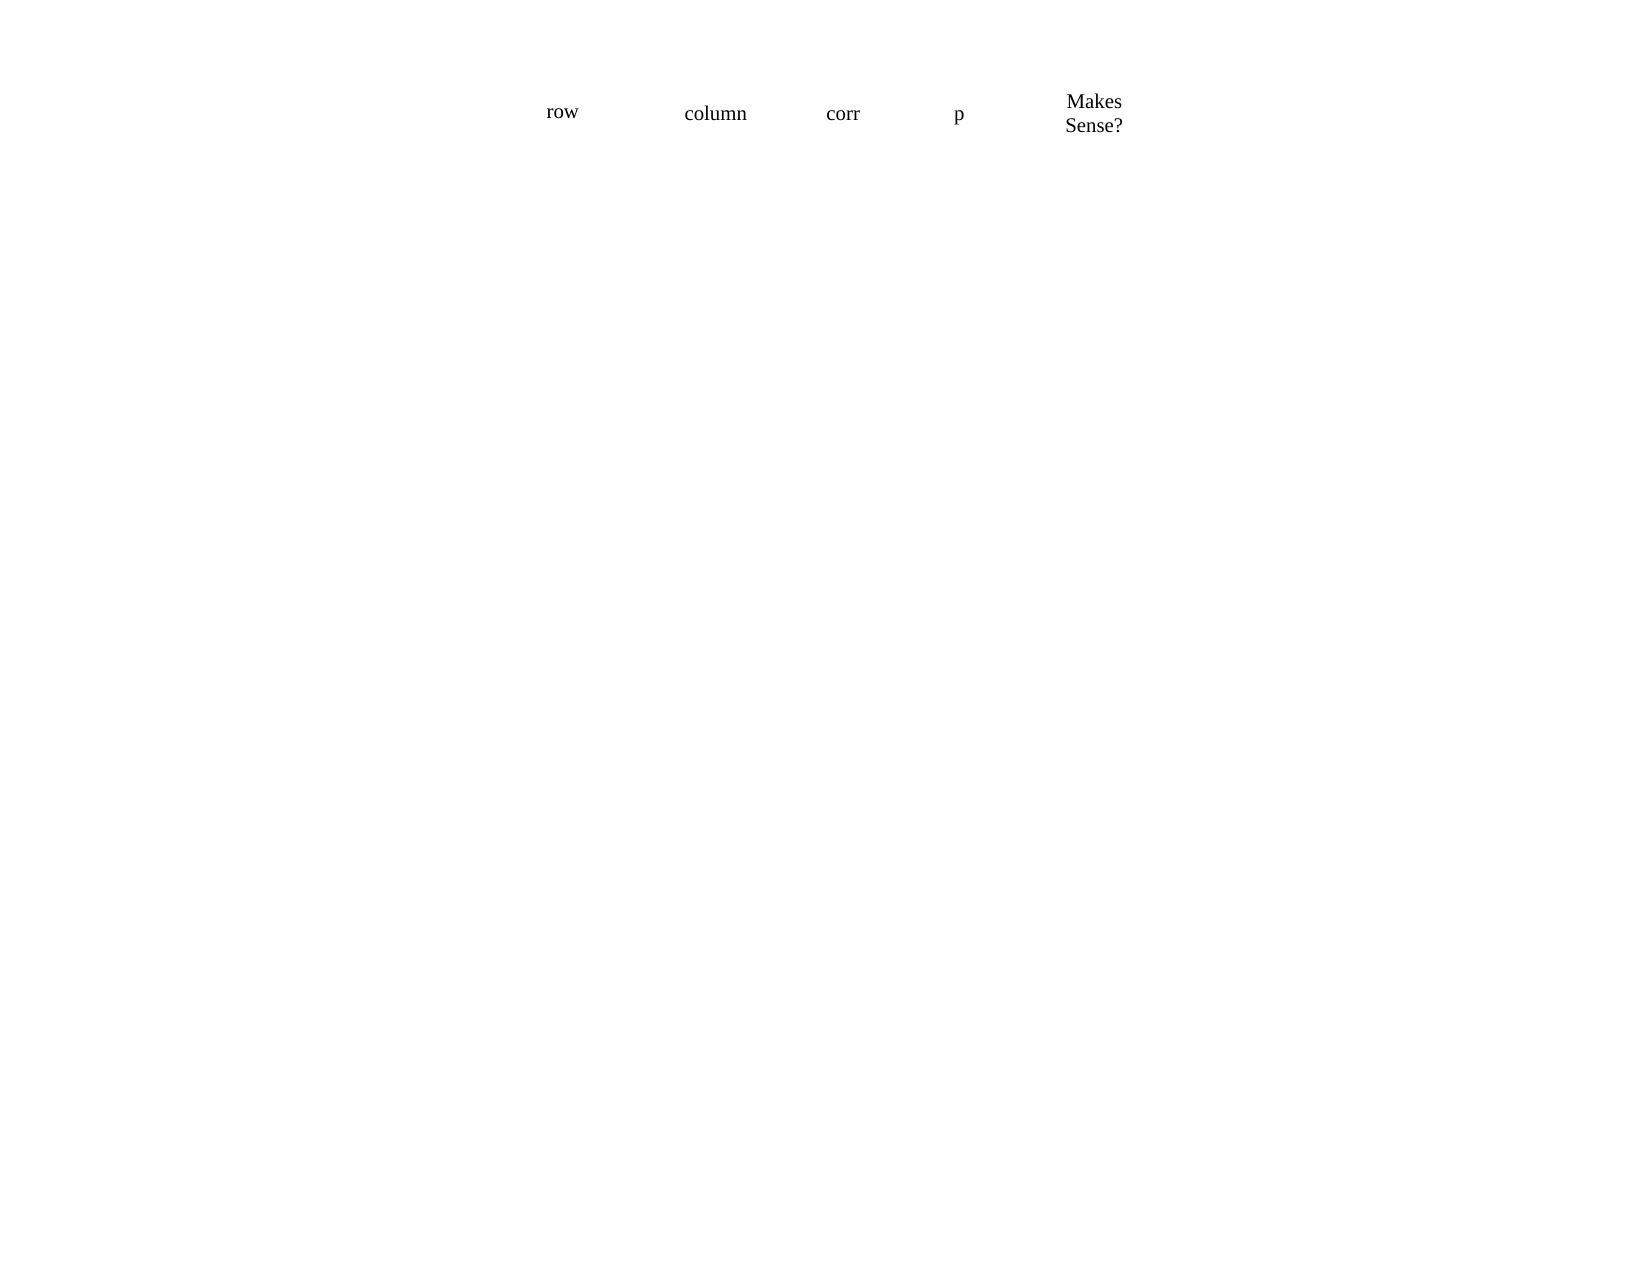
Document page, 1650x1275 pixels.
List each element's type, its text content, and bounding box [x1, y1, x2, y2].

table_header column [638, 89, 793, 137]
table_header corr [794, 89, 892, 137]
table_header p [893, 89, 1026, 137]
table_header Makes Sense? [1026, 89, 1163, 137]
table_header row [487, 89, 638, 137]
